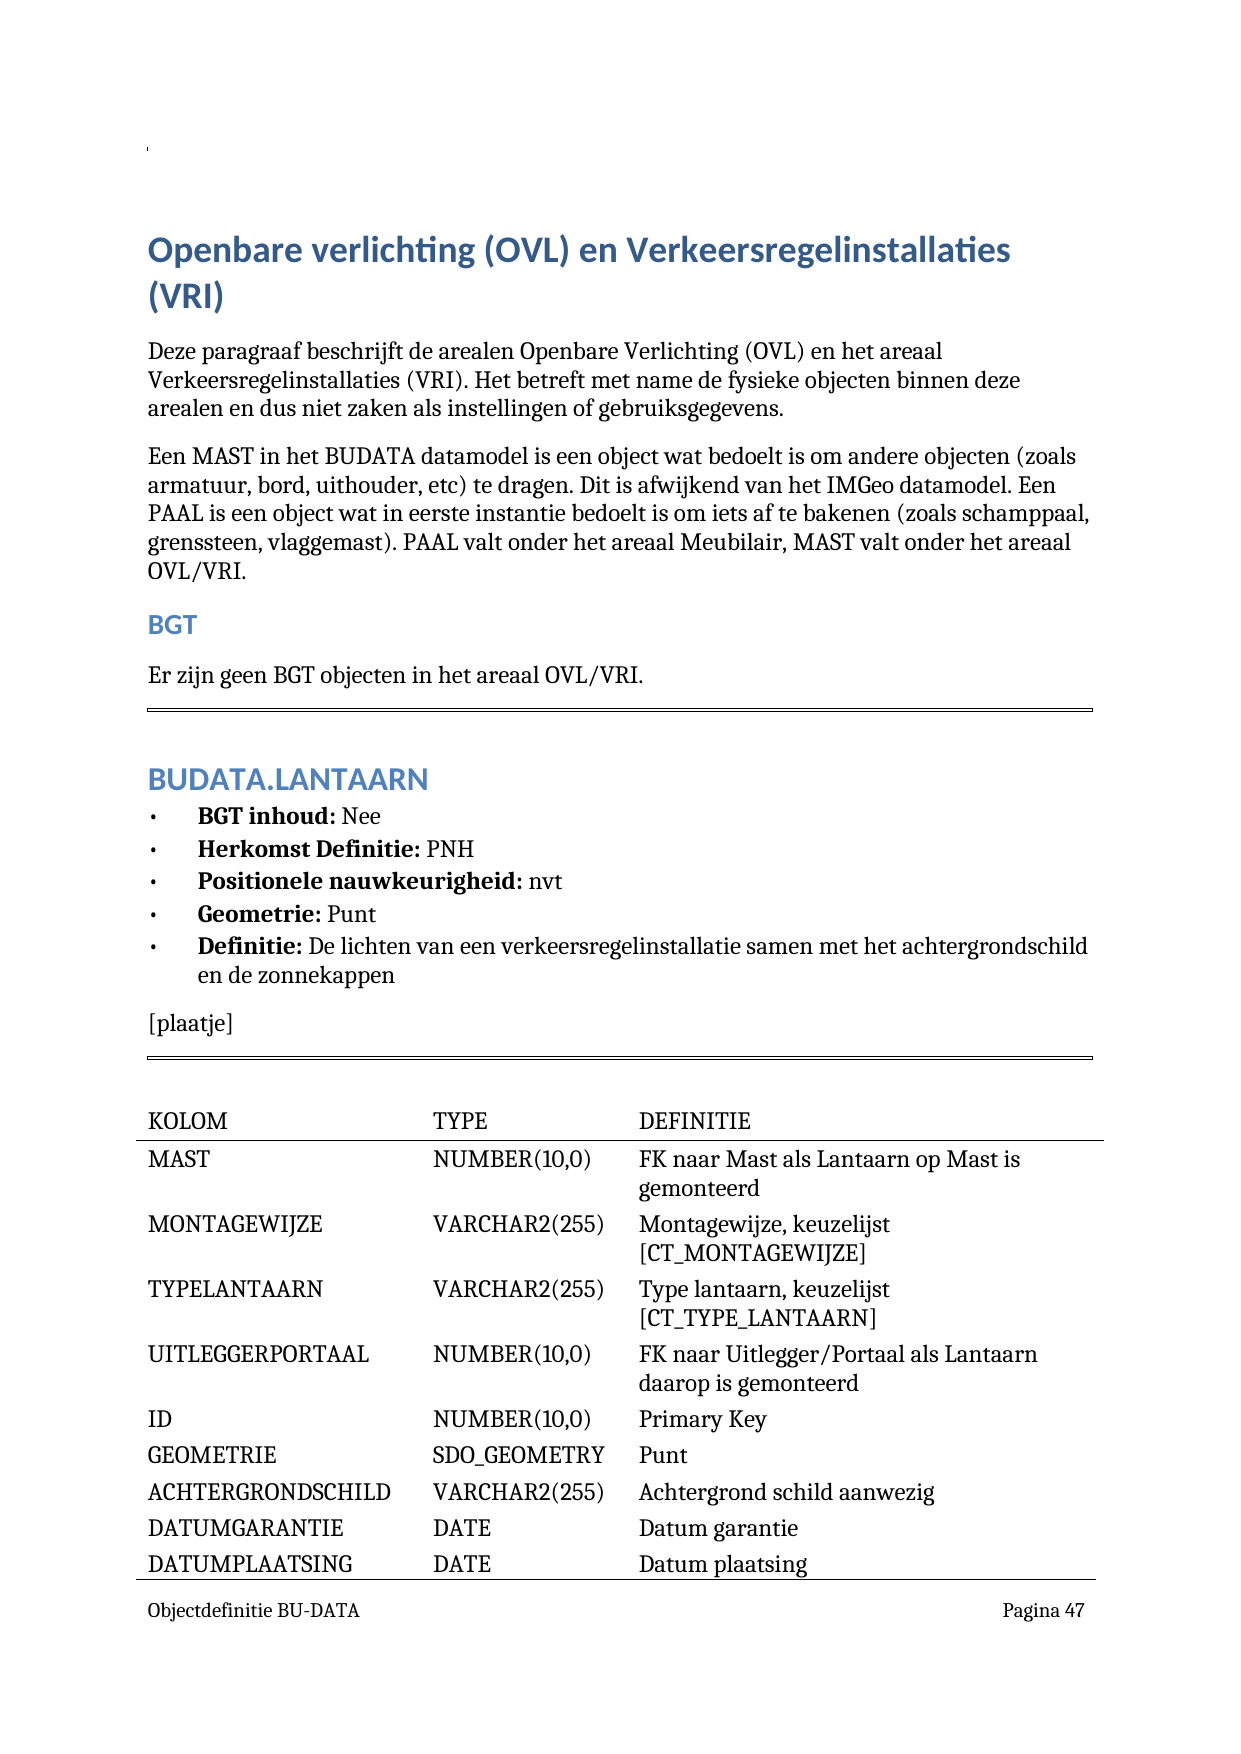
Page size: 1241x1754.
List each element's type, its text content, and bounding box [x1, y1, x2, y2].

text Er zijn geen BGT objecten in het areaal OVL/VRI. [148, 661, 1093, 689]
text Een MAST in het BUDATA datamodel is een object wat bedoelt is om andere objecten (zoals armatuur, bord, uithouder, etc) te dragen. Dit is afwijkend van het IMGeo datamodel. Een PAAL is een object wat in eerste instantie bedoelt is om iets af te bakenen (zoals schamppaal, grenssteen, vlaggemast). PAAL valt onder het areaal Meubilair, MAST valt onder het areaal OVL/VRI. [148, 442, 1093, 586]
subtitle BGT [148, 606, 1093, 642]
text [plaatje] [148, 1008, 1093, 1037]
list Positionele nauwkeurigheid: nvt [148, 867, 1093, 896]
subtitle BUDATA.LANTAARN [148, 758, 1093, 798]
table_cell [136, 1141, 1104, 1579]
list Geometrie: Punt [148, 900, 1093, 928]
text Deze paragraaf beschrijft de arealen Openbare Verlichting (OVL) en het areaal Verkeersregelinstallaties (VRI). Het betreft met name de fysieke objecten binnen deze arealen en dus niet zaken als instellingen of gebruiksgegevens. [148, 337, 1093, 423]
list Herkomst Definitie: PNH [148, 835, 1093, 863]
list BGT inhoud: Nee [148, 802, 1093, 831]
subtitle Openbare verlichting (OVL) en Verkeersregelinstallaties (VRI) [148, 226, 1093, 318]
list Definitie: De lichten van een verkeersregelinstallatie samen met het achtergrondschild en de zonnekappen [148, 932, 1093, 990]
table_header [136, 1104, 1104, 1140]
